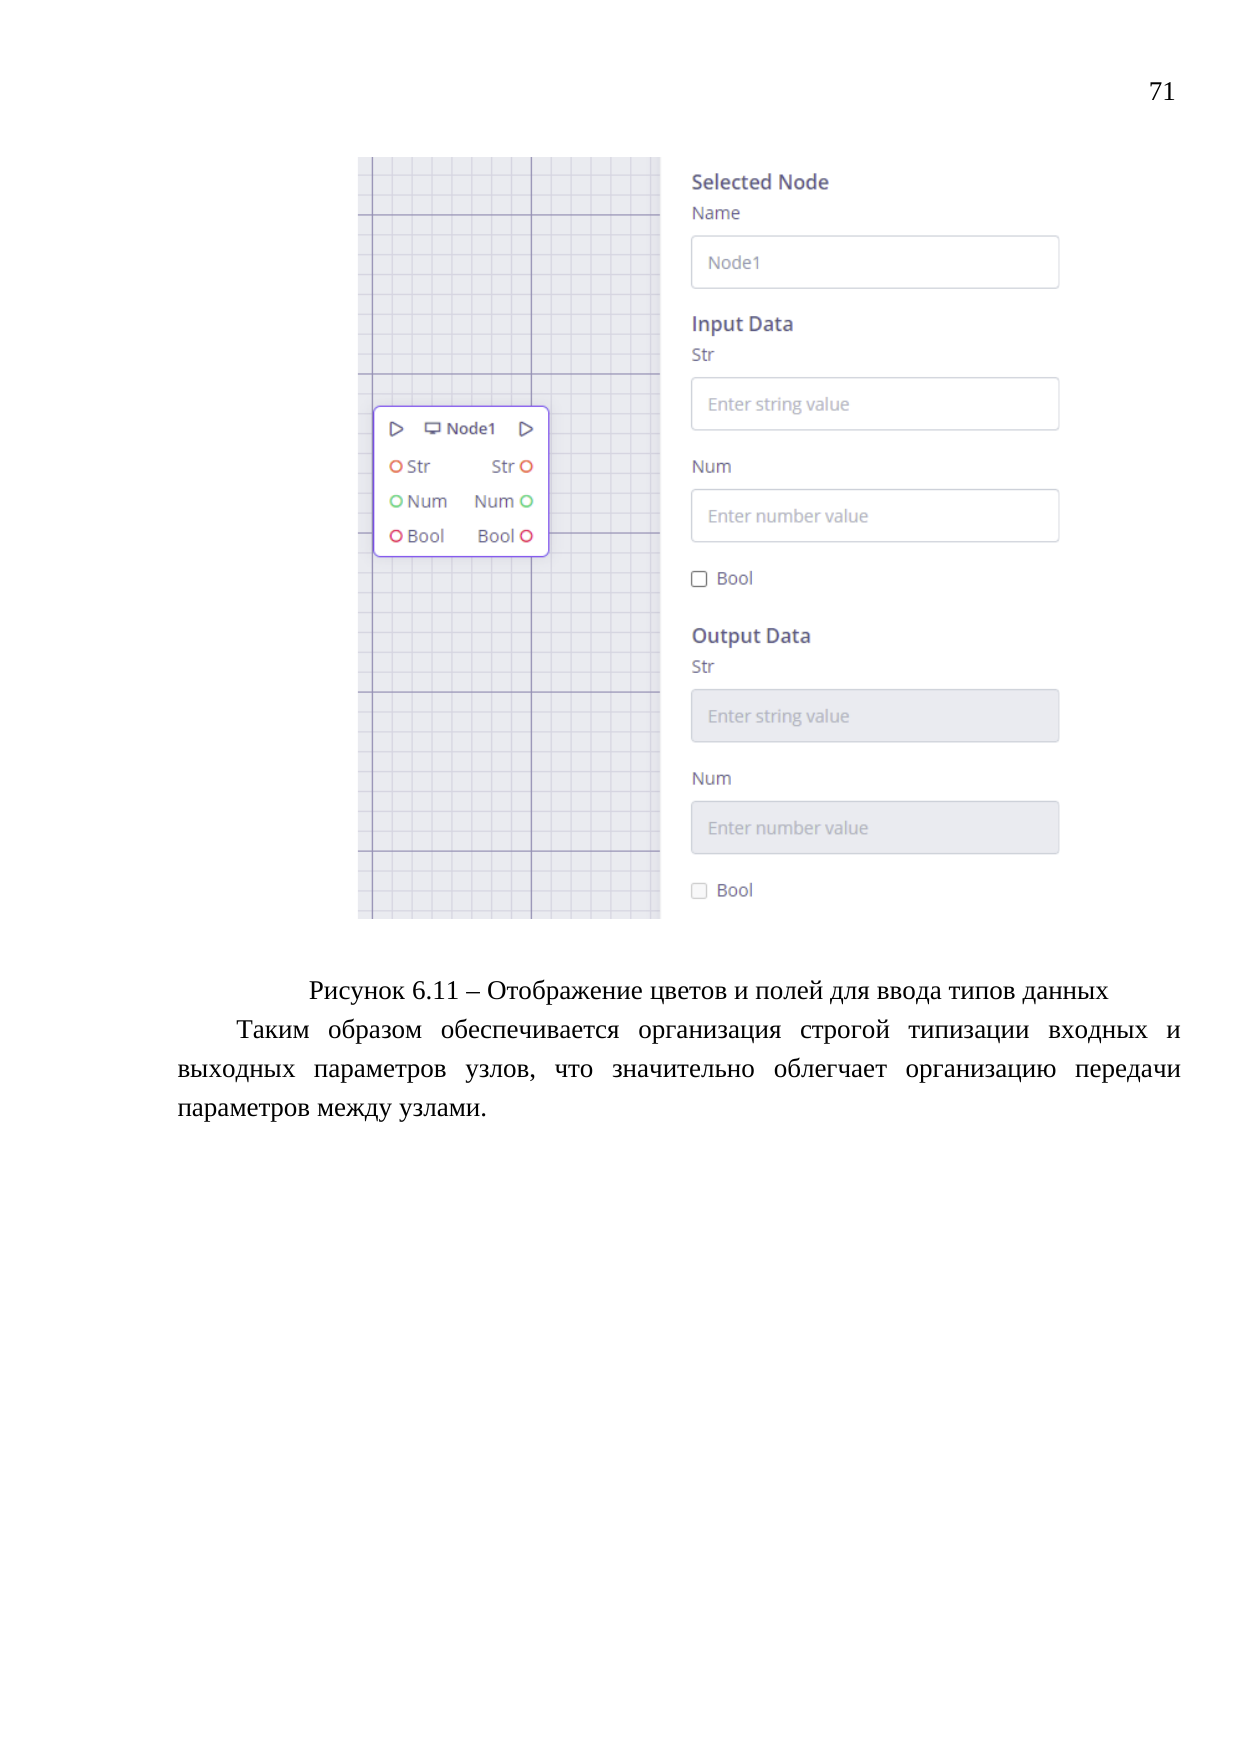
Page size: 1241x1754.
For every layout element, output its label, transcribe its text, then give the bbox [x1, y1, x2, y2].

picture [357, 157, 1060, 919]
text Таким образом обеспечивается организация строгой типизации входных и выходных параметров узлов, что значительно облегчает организацию передачи параметров между узлами. [177, 1013, 1181, 1122]
text Рисунок 6.11 – Отображение цветов и полей для ввода типов данных [177, 974, 1181, 1006]
